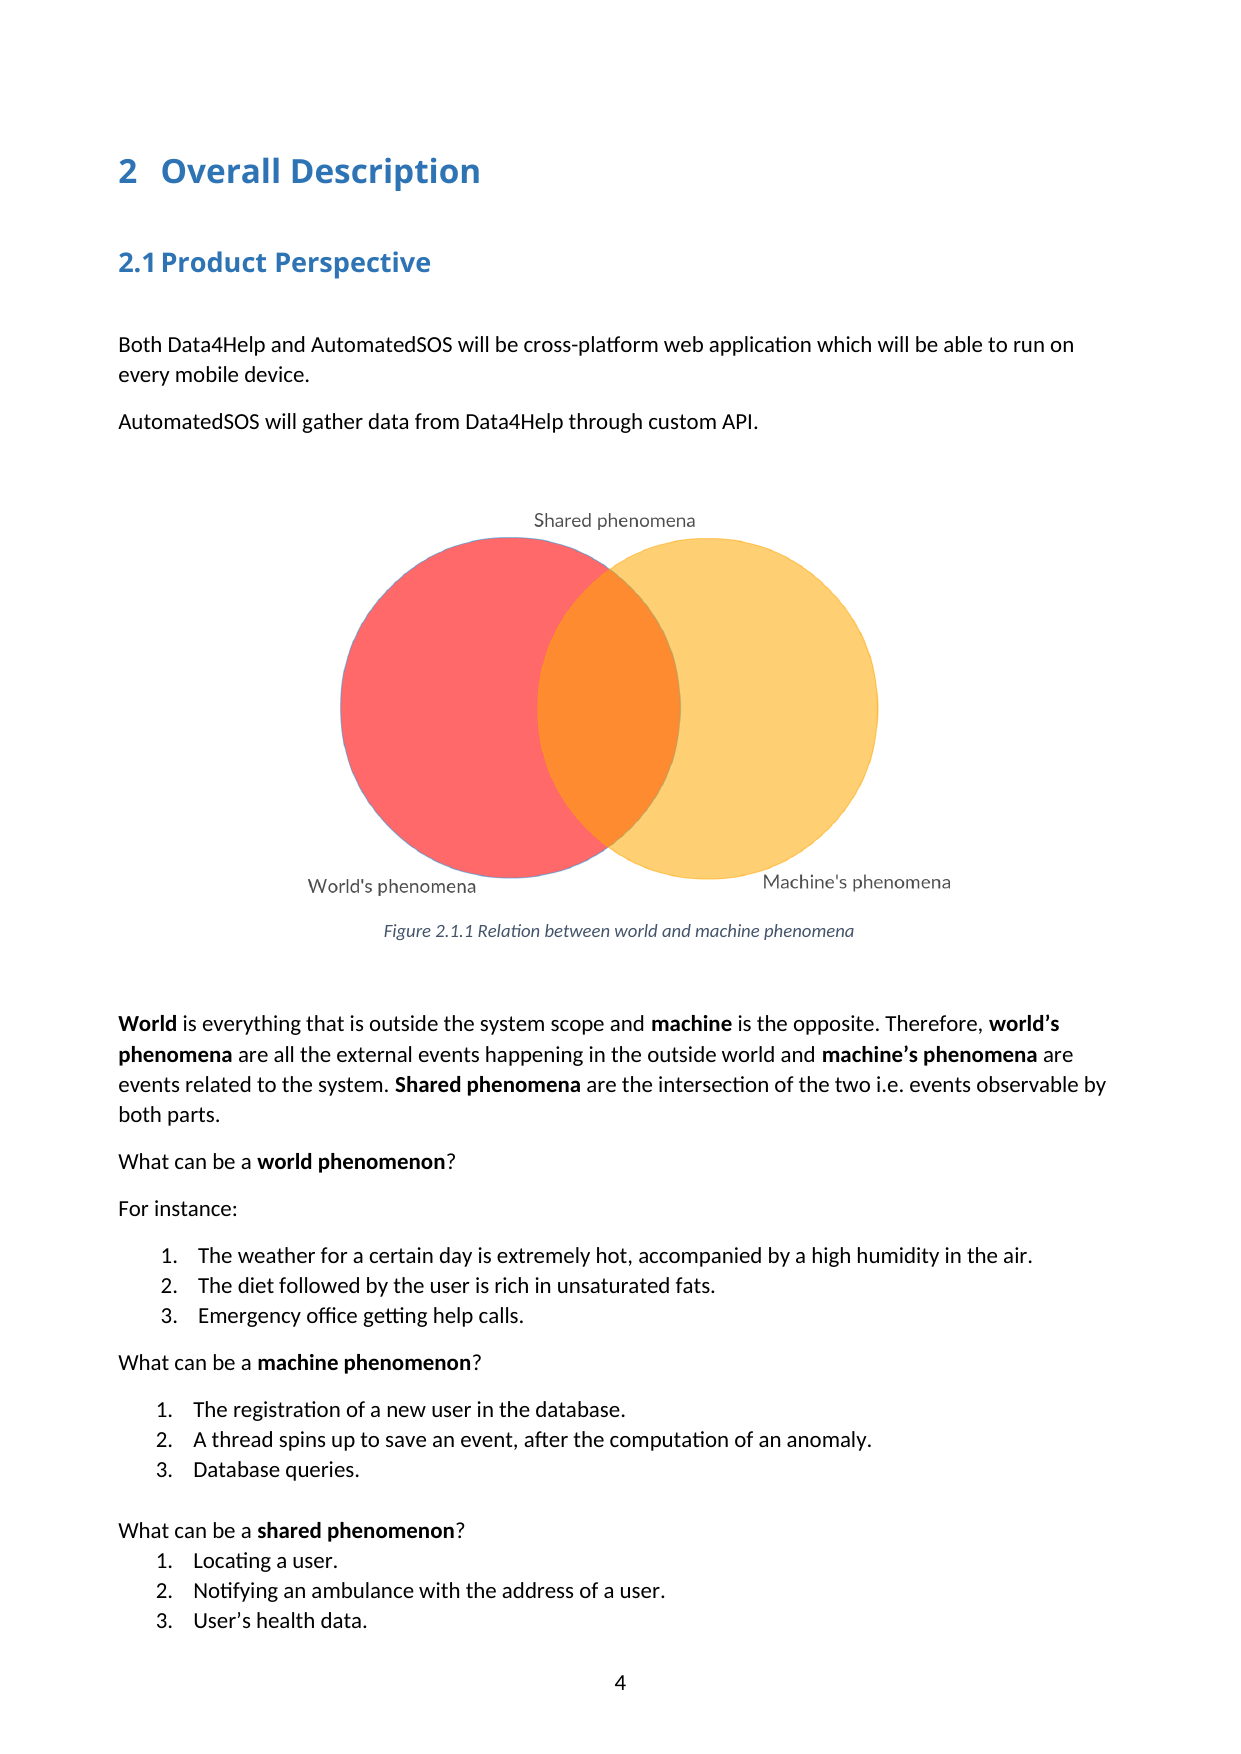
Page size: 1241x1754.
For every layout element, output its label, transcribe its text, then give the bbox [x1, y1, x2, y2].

list The diet followed by the user is rich in unsaturated fats. [160, 1271, 1122, 1299]
text Figure 2.1.1 Relation between world and machine phenomena [118, 919, 1122, 942]
text World is everything that is outside the system scope and machine is the opposite. Therefore, world’s phenomena are all the external events happening in the outside world and machine’s phenomena are events related to the system. Shared phenomena are the intersection of the two i.e. events observable by both parts. [118, 1009, 1122, 1128]
text What can be a machine phenomenon? [118, 1348, 1122, 1376]
text Both Data4Help and AutomatedSOS will be cross-platform web application which will be able to run on every mobile device. [118, 330, 1122, 388]
text What can be a world phenomenon? [118, 1147, 1122, 1175]
list The registration of a new user in the database. [156, 1395, 1122, 1423]
picture [259, 501, 981, 901]
list Database queries. [156, 1455, 1122, 1483]
subtitle Product Perspective [118, 243, 1122, 280]
list What can be a shared phenomenon? [118, 1516, 1122, 1544]
subtitle Overall Description [118, 148, 1122, 193]
list Emergency office getting help calls. [160, 1301, 1122, 1329]
list Notifying an ambulance with the address of a user. [156, 1576, 1122, 1604]
text AutomatedSOS will gather data from Data4Help through custom API. [118, 407, 1122, 435]
list User’s health data. [156, 1606, 1122, 1634]
list The weather for a certain day is extremely hot, accompanied by a high humidity in the air. [160, 1241, 1122, 1269]
text For instance: [118, 1194, 1122, 1222]
list Locating a user. [156, 1546, 1122, 1574]
list A thread spins up to save an event, after the computation of an anomaly. [156, 1425, 1122, 1453]
